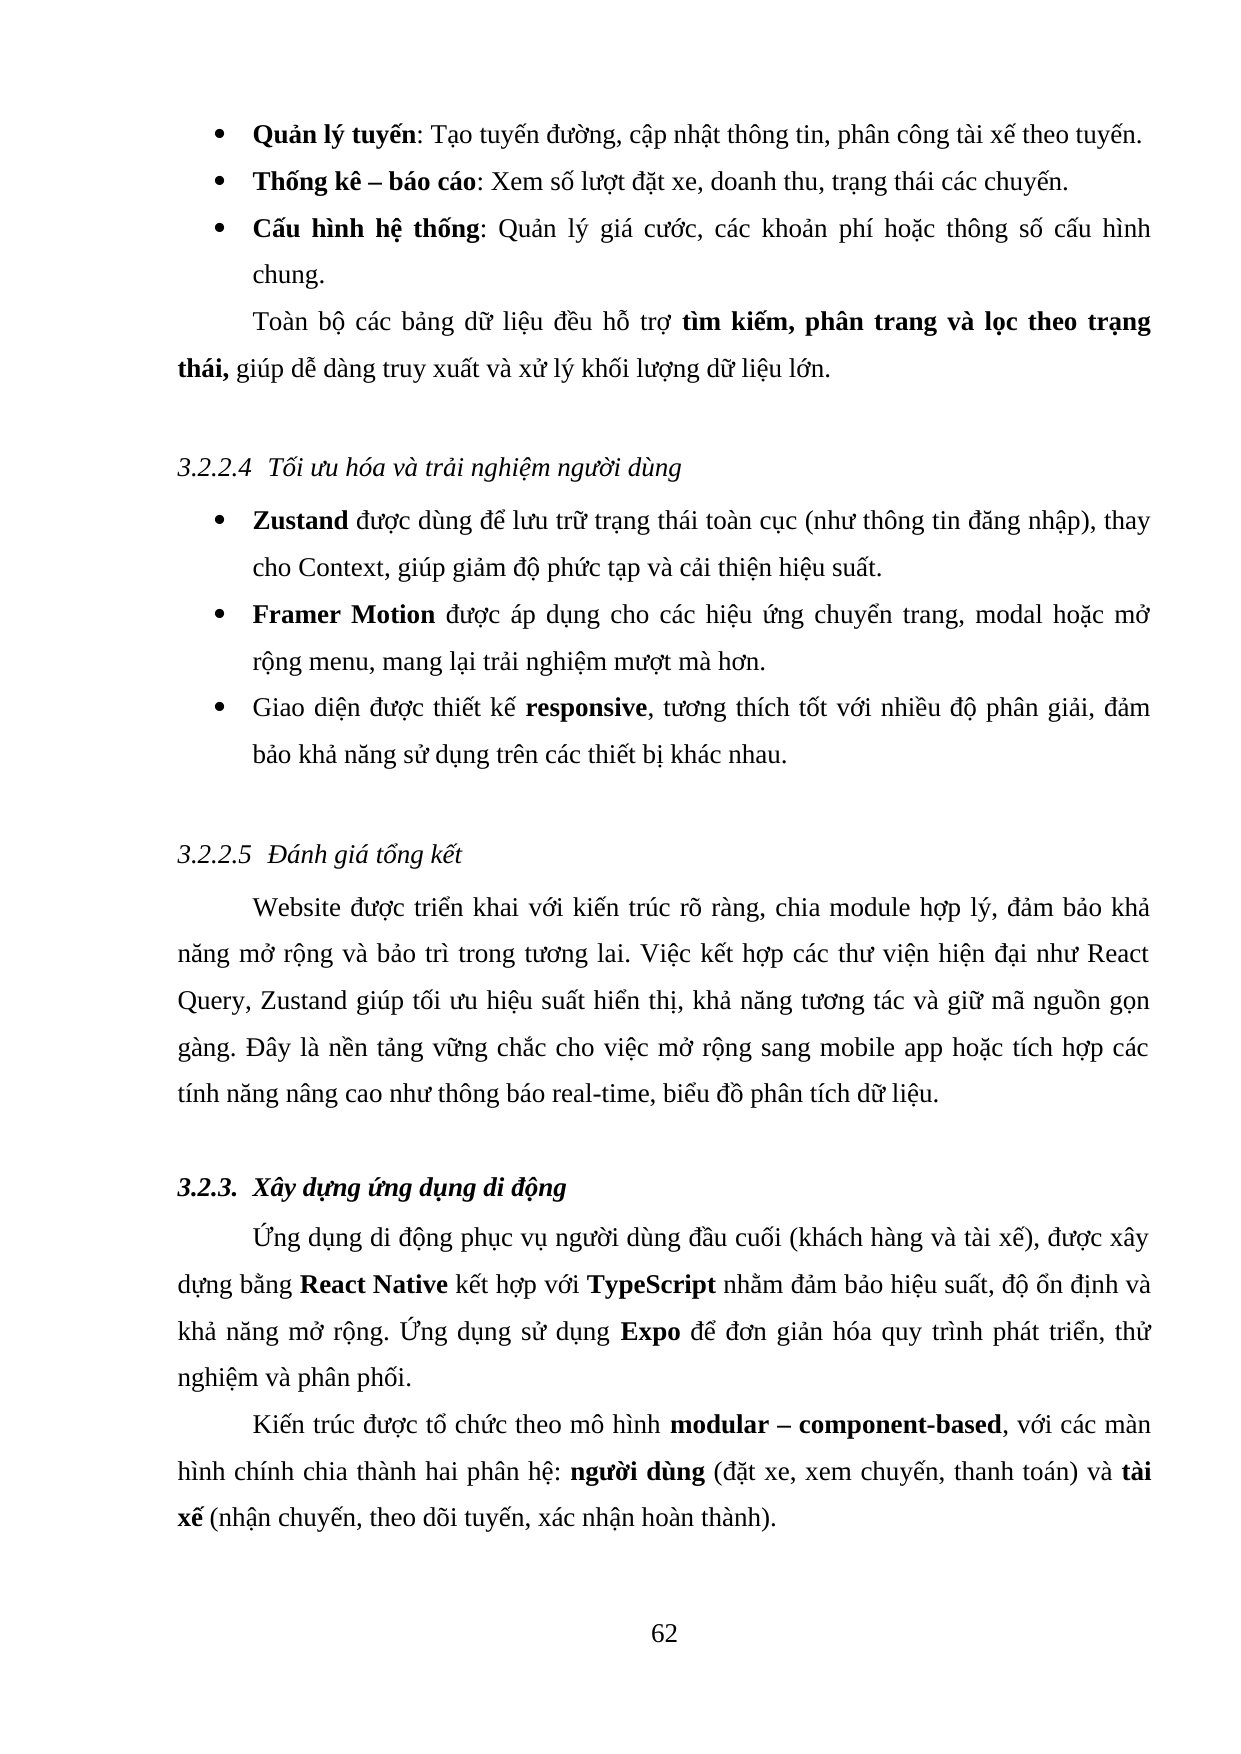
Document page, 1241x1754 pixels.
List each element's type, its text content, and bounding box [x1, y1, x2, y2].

list Giao diện được thiết kế responsive, tương thích tốt với nhiều độ phân giải, đảm bảo khả năng sử dụng trên các thiết bị khác nhau. [215, 691, 1152, 769]
text Website được triển khai với kiến trúc rõ ràng, chia module hợp lý, đảm bảo khả năng mở rộng và bảo trì trong tương lai. Việc kết hợp các thư viện hiện đại như React Query, Zustand giúp tối ưu hiệu suất hiển thị, khả năng tương tác và giữ mã nguồn gọn gàng. Đây là nền tảng vững chắc cho việc mở rộng sang mobile app hoặc tích hợp các tính năng nâng cao như thông báo real-time, biểu đồ phân tích dữ liệu. [177, 891, 1152, 1108]
list Quản lý tuyến: Tạo tuyến đường, cập nhật thông tin, phân công tài xế theo tuyến. [215, 118, 1152, 149]
subtitle Xây dựng ứng dụng di động [177, 1171, 1152, 1202]
text Toàn bộ các bảng dữ liệu đều hỗ trợ tìm kiếm, phân trang và lọc theo trạng thái, giúp dễ dàng truy xuất và xử lý khối lượng dữ liệu lớn. [177, 305, 1152, 383]
subtitle Đánh giá tổng kết [177, 838, 1152, 869]
list Cấu hình hệ thống: Quản lý giá cước, các khoản phí hoặc thông số cấu hình chung. [215, 212, 1152, 290]
list Thống kê – báo cáo: Xem số lượt đặt xe, doanh thu, trạng thái các chuyến. [215, 165, 1152, 196]
subtitle Tối ưu hóa và trải nghiệm người dùng [177, 452, 1152, 483]
text Ứng dụng di động phục vụ người dùng đầu cuối (khách hàng và tài xế), được xây dựng bằng React Native kết hợp với TypeScript nhằm đảm bảo hiệu suất, độ ổn định và khả năng mở rộng. Ứng dụng sử dụng Expo để đơn giản hóa quy trình phát triển, thử nghiệm và phân phối. [177, 1221, 1152, 1393]
list Zustand được dùng để lưu trữ trạng thái toàn cục (như thông tin đăng nhập), thay cho Context, giúp giảm độ phức tạp và cải thiện hiệu suất. [215, 504, 1152, 582]
list Framer Motion được áp dụng cho các hiệu ứng chuyển trang, modal hoặc mở rộng menu, mang lại trải nghiệm mượt mà hơn. [215, 598, 1152, 676]
text Kiến trúc được tổ chức theo mô hình modular – component-based, với các màn hình chính chia thành hai phân hệ: người dùng (đặt xe, xem chuyến, thanh toán) và tài xế (nhận chuyến, theo dõi tuyến, xác nhận hoàn thành). [177, 1408, 1152, 1533]
